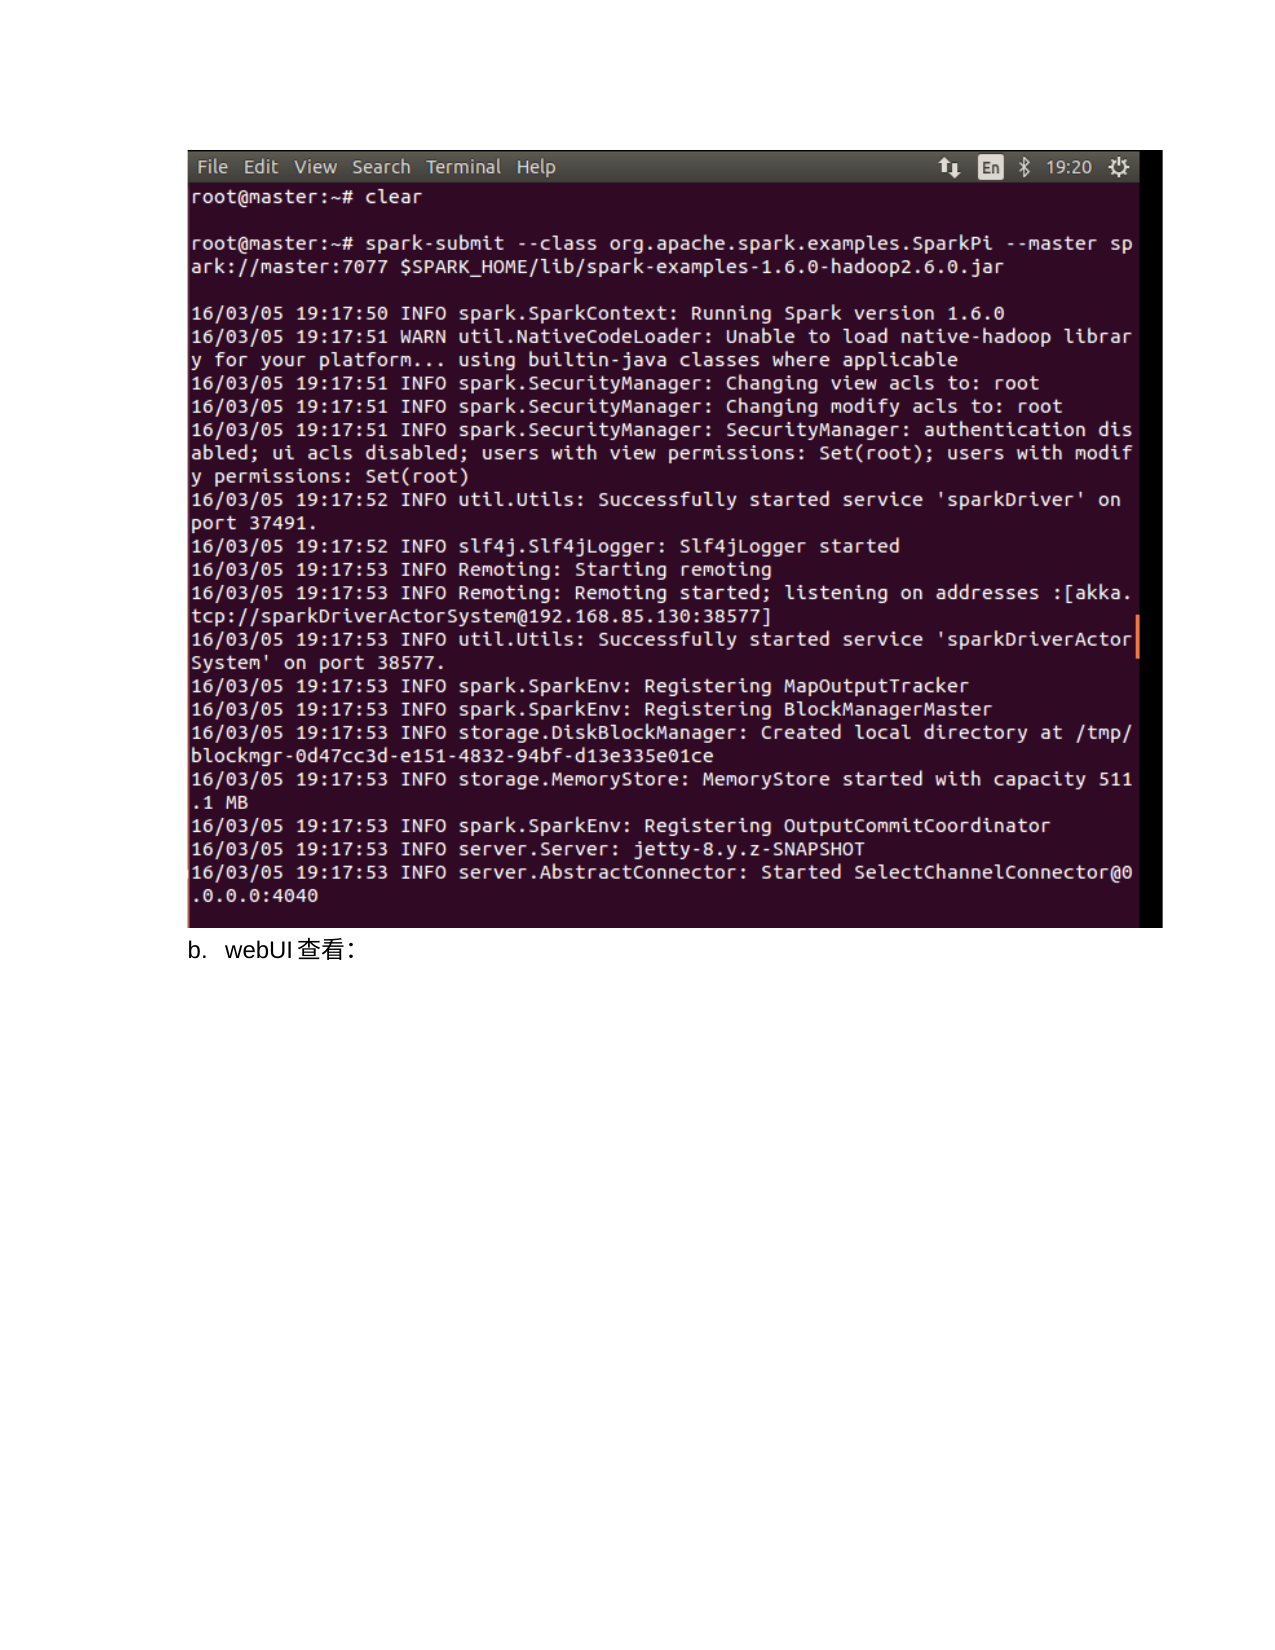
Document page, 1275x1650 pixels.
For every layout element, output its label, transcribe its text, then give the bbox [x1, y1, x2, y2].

list webUI查看： [187, 928, 1125, 965]
picture [187, 150, 1163, 928]
